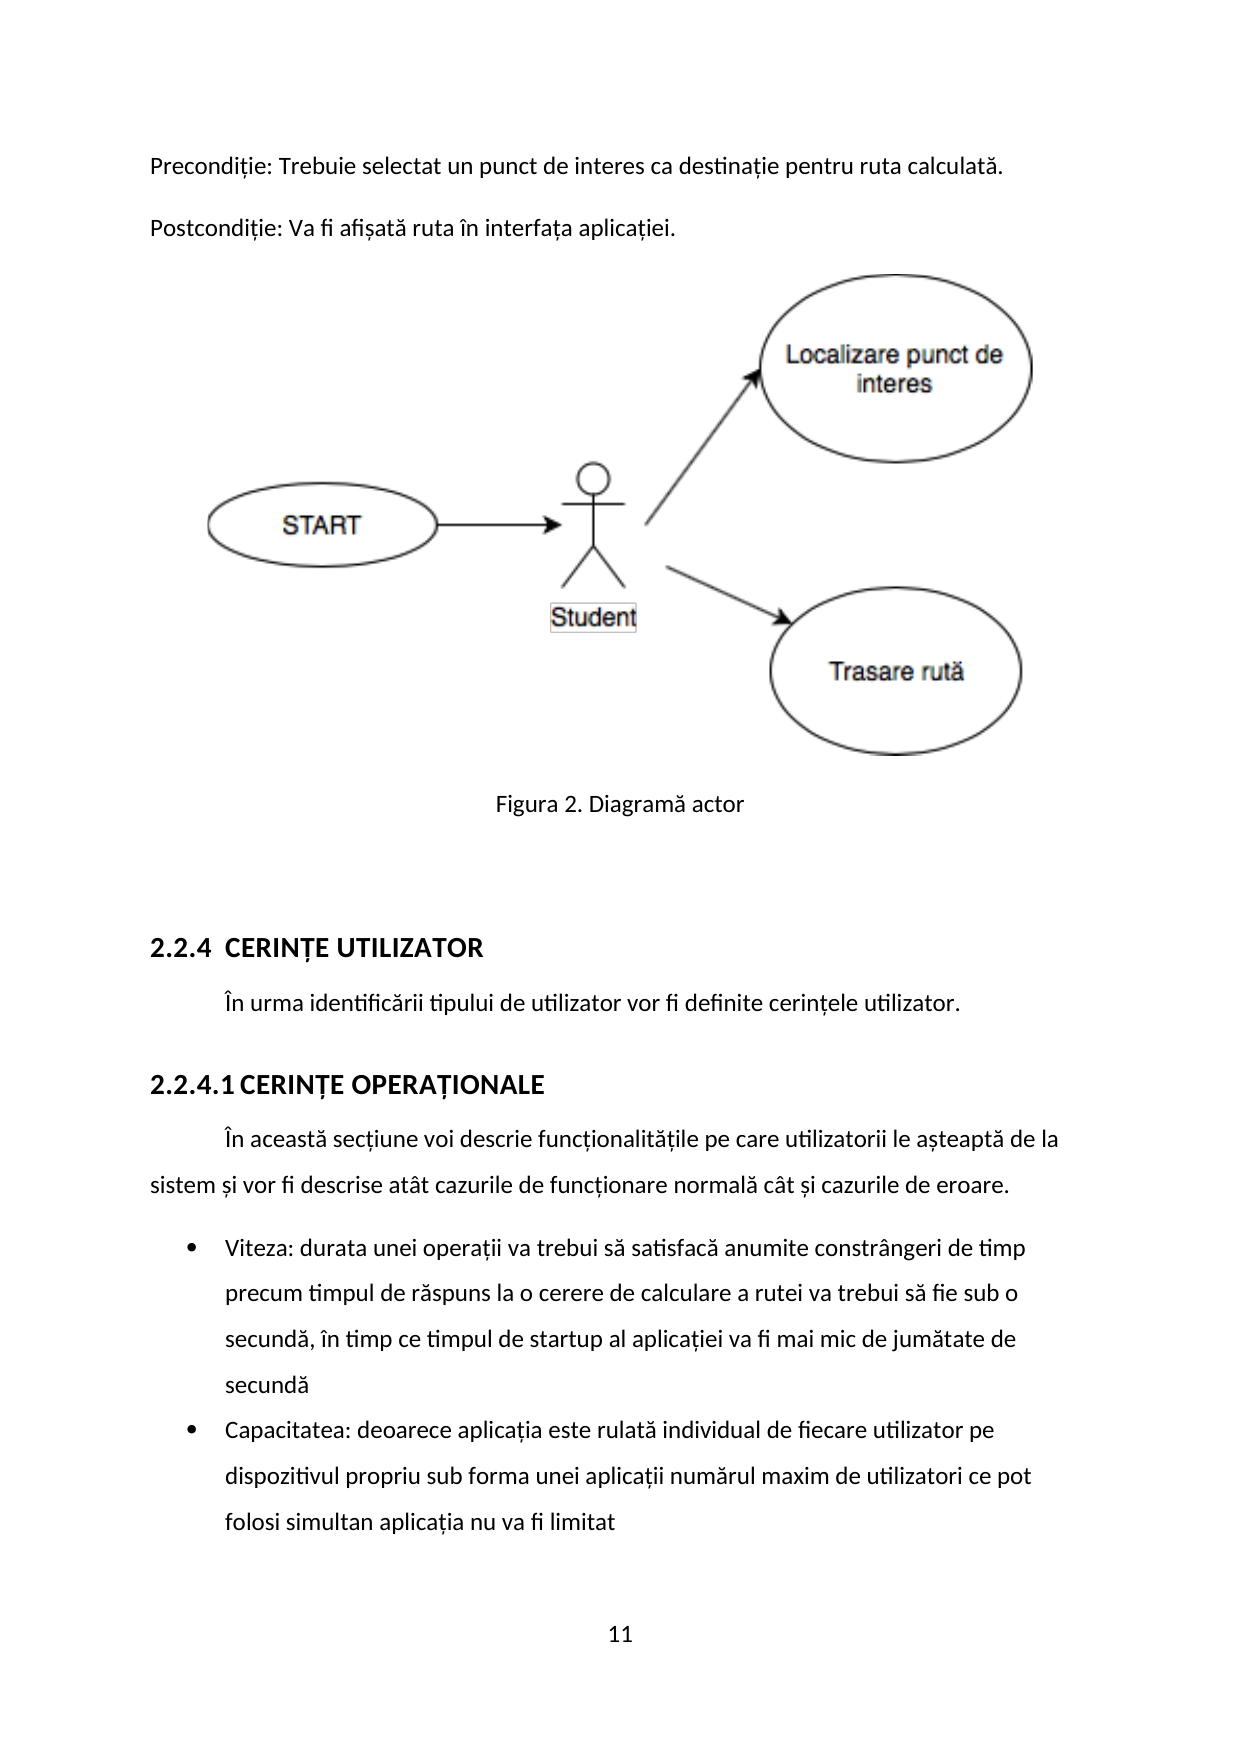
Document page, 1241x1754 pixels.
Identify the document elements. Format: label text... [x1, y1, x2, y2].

picture [207, 274, 1033, 756]
list Capacitatea: deoarece aplicația este rulată individual de fiecare utilizator pe dispozitivul propriu sub forma unei aplicații numărul maxim de utilizatori ce pot folosi simultan aplicația nu va fi limitat [187, 1415, 1090, 1537]
list Viteza: durata unei operații va trebui să satisfacă anumite constrângeri de timp precum timpul de răspuns la o cerere de calculare a rutei va trebui să fie sub o secundă, în timp ce timpul de startup al aplicației va fi mai mic de jumătate de secundă [187, 1232, 1090, 1399]
text În urma identificării tipului de utilizator vor fi definite cerințele utilizator. [225, 987, 1090, 1017]
subtitle Cerințe operaționale [150, 1066, 1090, 1102]
text În această secțiune voi descrie funcționalitățile pe care utilizatorii le așteaptă de la sistem și vor fi descrise atât cazurile de funcționare normală cât și cazurile de eroare. [150, 1124, 1090, 1200]
text Figura 2. Diagramă actor [150, 788, 1090, 818]
text Postcondiție: Va fi afișată ruta în interfața aplicației. [150, 212, 1090, 243]
text Precondiție: Trebuie selectat un punct de interes ca destinație pentru ruta calculată. [150, 150, 1090, 181]
subtitle Cerințe utilizator [150, 929, 1090, 965]
